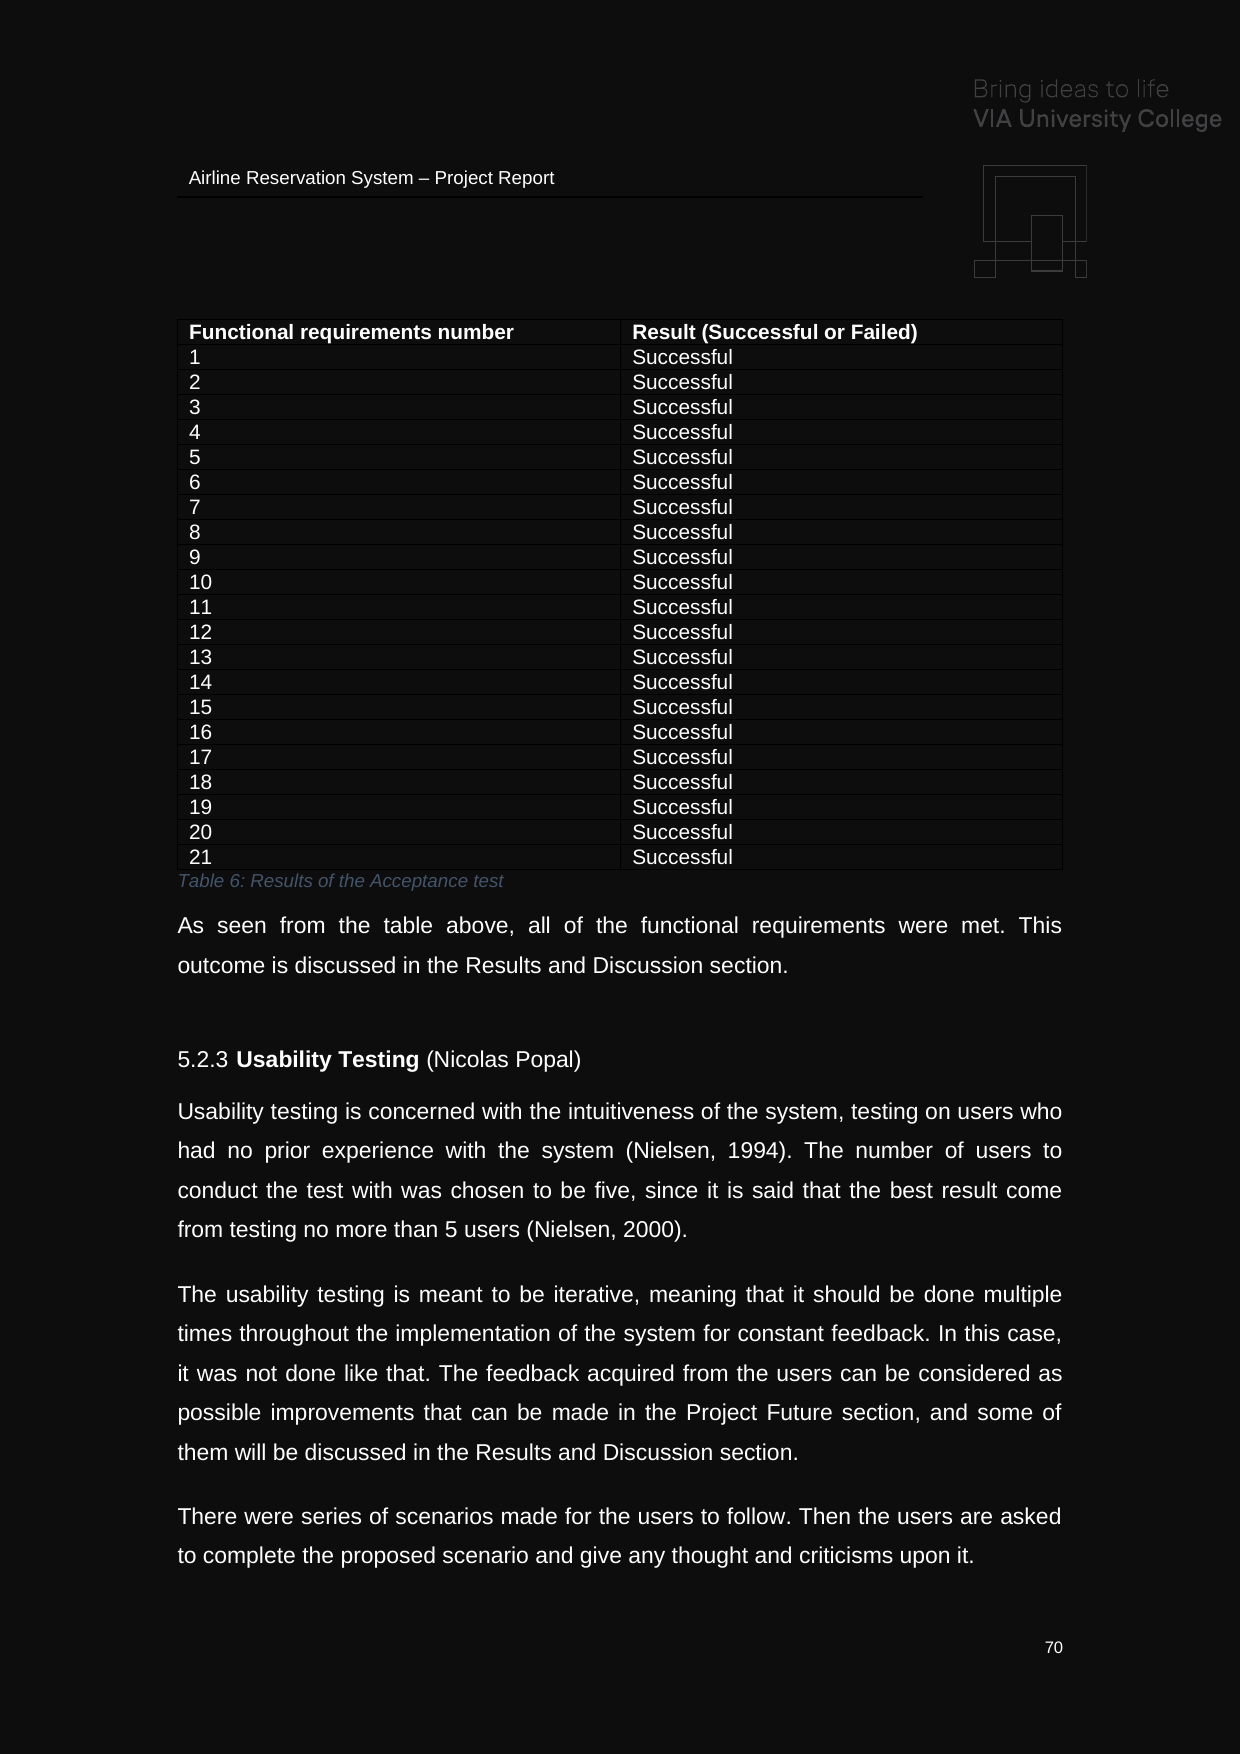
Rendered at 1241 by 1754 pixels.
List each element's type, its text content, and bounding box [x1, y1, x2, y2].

table_cell 9 [178, 545, 620, 569]
table_cell 17 [178, 745, 620, 769]
table_cell Successful [621, 695, 1062, 719]
table_header Result (Successful or Failed) [621, 320, 1062, 344]
table_cell 8 [178, 520, 620, 544]
table_cell 14 [178, 670, 620, 694]
text Table 6: Results of the Acceptance test [177, 870, 1063, 892]
table_cell 2 [178, 370, 620, 394]
table_cell 10 [178, 570, 620, 594]
table_cell Successful [621, 470, 1062, 494]
table_cell 5 [178, 445, 620, 469]
table_cell 15 [178, 695, 620, 719]
table_cell Successful [621, 720, 1062, 744]
table_cell 16 [178, 720, 620, 744]
table_cell 1 [178, 345, 620, 369]
table_cell 18 [178, 770, 620, 794]
table_cell Successful [621, 395, 1062, 419]
table_cell 13 [178, 645, 620, 669]
text The usability testing is meant to be iterative, meaning that it should be done multiple times throughout the implementation of the system for constant feedback. In this case, it was not done like that. The feedback acquired from the users can be considered as possible improvements that can be made in the Project Future section, and some of them will be discussed in the Results and Discussion section. [177, 1281, 1063, 1465]
table_cell 21 [178, 845, 620, 869]
table_cell Successful [621, 770, 1062, 794]
table_cell Successful [621, 520, 1062, 544]
table_cell Successful [621, 495, 1062, 519]
table_cell Successful [621, 745, 1062, 769]
table_cell Successful [621, 595, 1062, 619]
text As seen from the table above, all of the functional requirements were met. This outcome is discussed in the Results and Discussion section. [177, 912, 1063, 978]
table_header Functional requirements number [178, 320, 620, 344]
table_cell 20 [178, 820, 620, 844]
table_cell Successful [621, 370, 1062, 394]
table_cell Successful [621, 845, 1062, 869]
table_cell Successful [621, 420, 1062, 444]
table_cell Successful [621, 795, 1062, 819]
text Usability testing is concerned with the intuitiveness of the system, testing on users who had no prior experience with the system (Nielsen, 1994). The number of users to conduct the test with was chosen to be five, since it is said that the best result come from testing no more than 5 users (Nielsen, 2000). [177, 1098, 1063, 1242]
table_cell Successful [621, 345, 1062, 369]
table_cell 4 [178, 420, 620, 444]
text There were series of scenarios made for the users to follow. Then the users are asked to complete the proposed scenario and give any thought and criticisms upon it. [177, 1503, 1063, 1569]
table_cell Successful [621, 670, 1062, 694]
table_cell Successful [621, 645, 1062, 669]
table_cell Successful [621, 820, 1062, 844]
table_cell Successful [621, 545, 1062, 569]
table_cell Successful [621, 570, 1062, 594]
table_cell Successful [621, 620, 1062, 644]
subtitle Usability Testing (Nicolas Popal) [177, 1041, 1063, 1073]
table_cell 6 [178, 470, 620, 494]
table_cell 7 [178, 495, 620, 519]
table_cell Successful [621, 445, 1062, 469]
table_cell 19 [178, 795, 620, 819]
table_cell 11 [178, 595, 620, 619]
table_cell 12 [178, 620, 620, 644]
table_cell 3 [178, 395, 620, 419]
